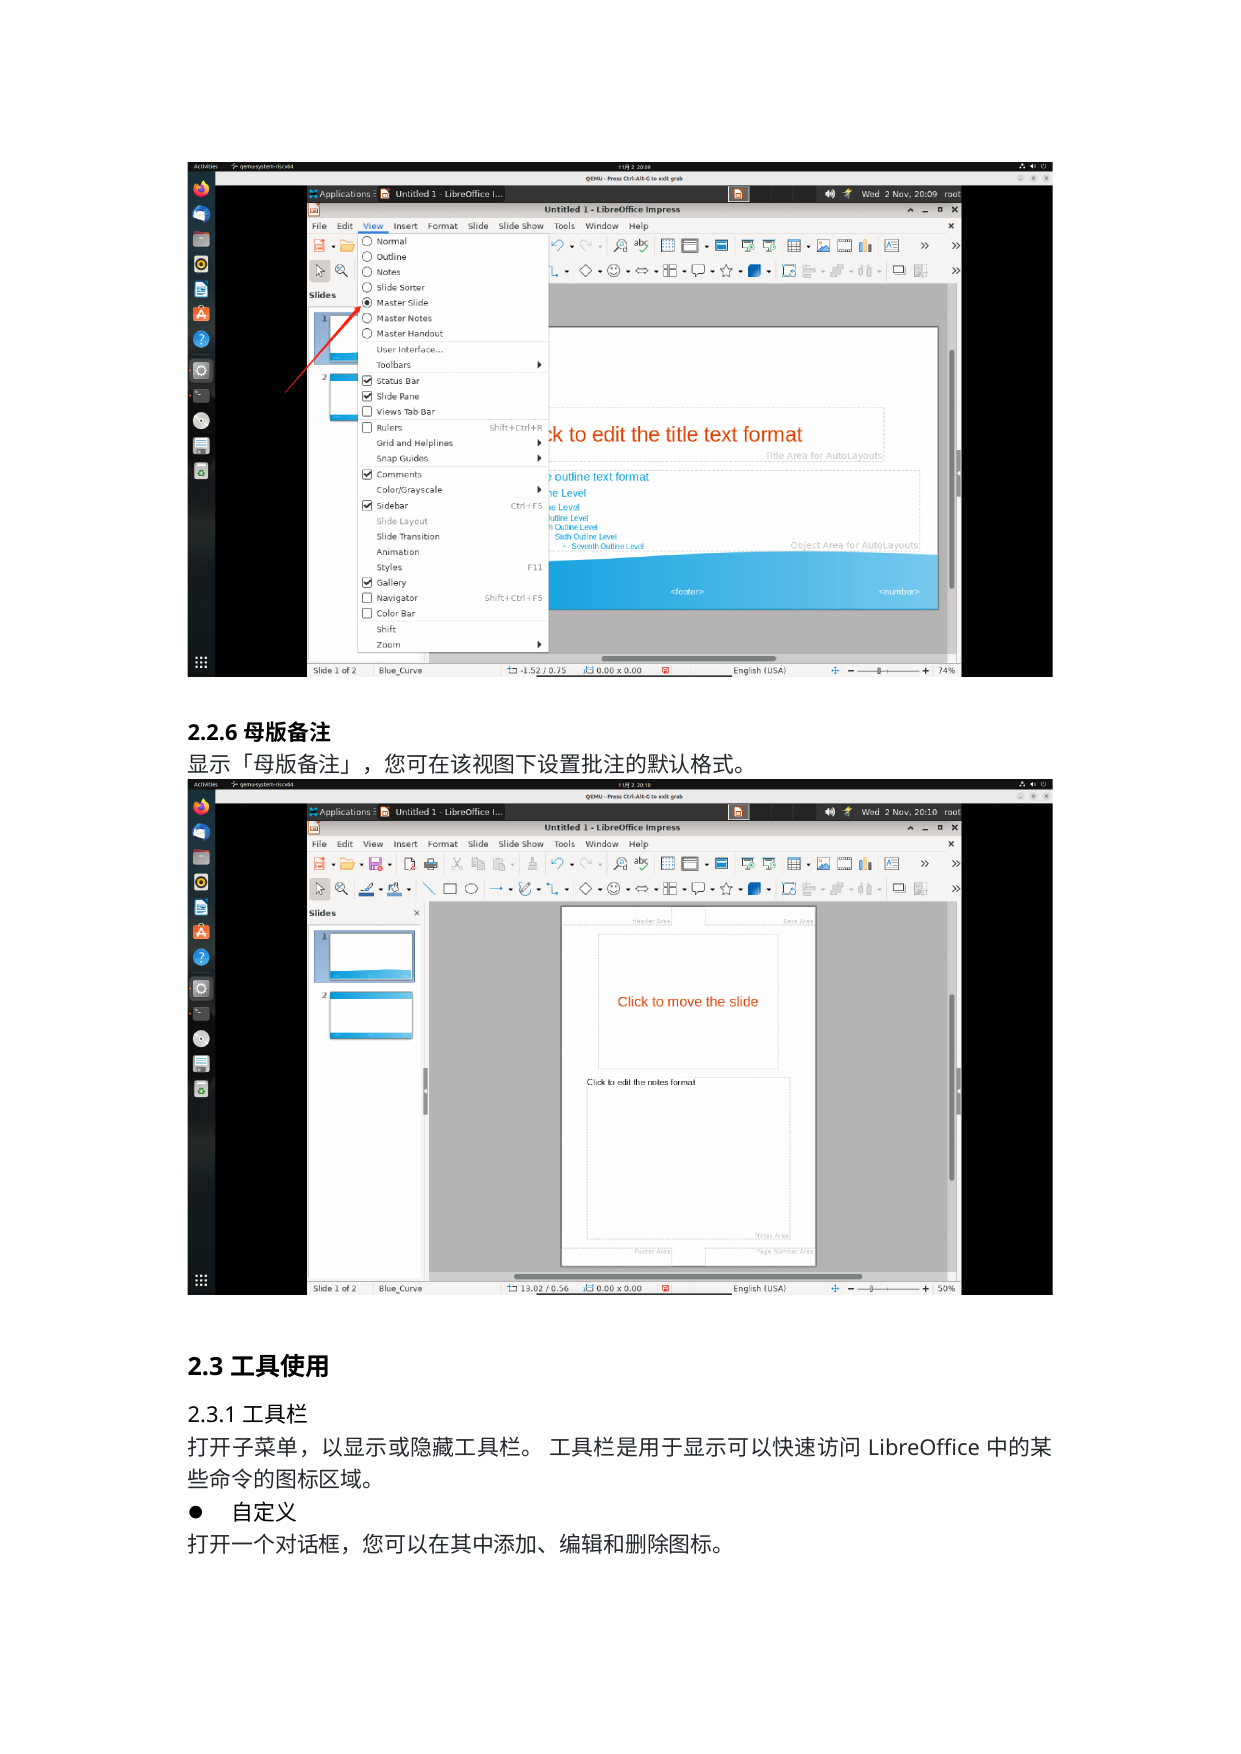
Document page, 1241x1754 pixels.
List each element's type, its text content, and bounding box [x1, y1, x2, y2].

list 自定义 [187, 1494, 1053, 1527]
text 打开子菜单，以显示或隐藏工具栏。 工具栏是用于显示可以快速访问 LibreOffice 中的某些命令的图标区域。 [187, 1429, 1053, 1494]
text 显示「母版备注」，您可在该视图下设置批注的默认格式。 [187, 747, 1053, 779]
picture [187, 779, 1053, 1295]
text 2.2.6 母版备注 [187, 714, 1053, 747]
text 2.3 工具使用 [187, 1332, 1053, 1397]
text 打开一个对话框，您可以在其中添加、编辑和删除图标。 [187, 1527, 1053, 1559]
text 2.3.1 工具栏 [187, 1397, 1053, 1429]
picture [187, 162, 1053, 677]
